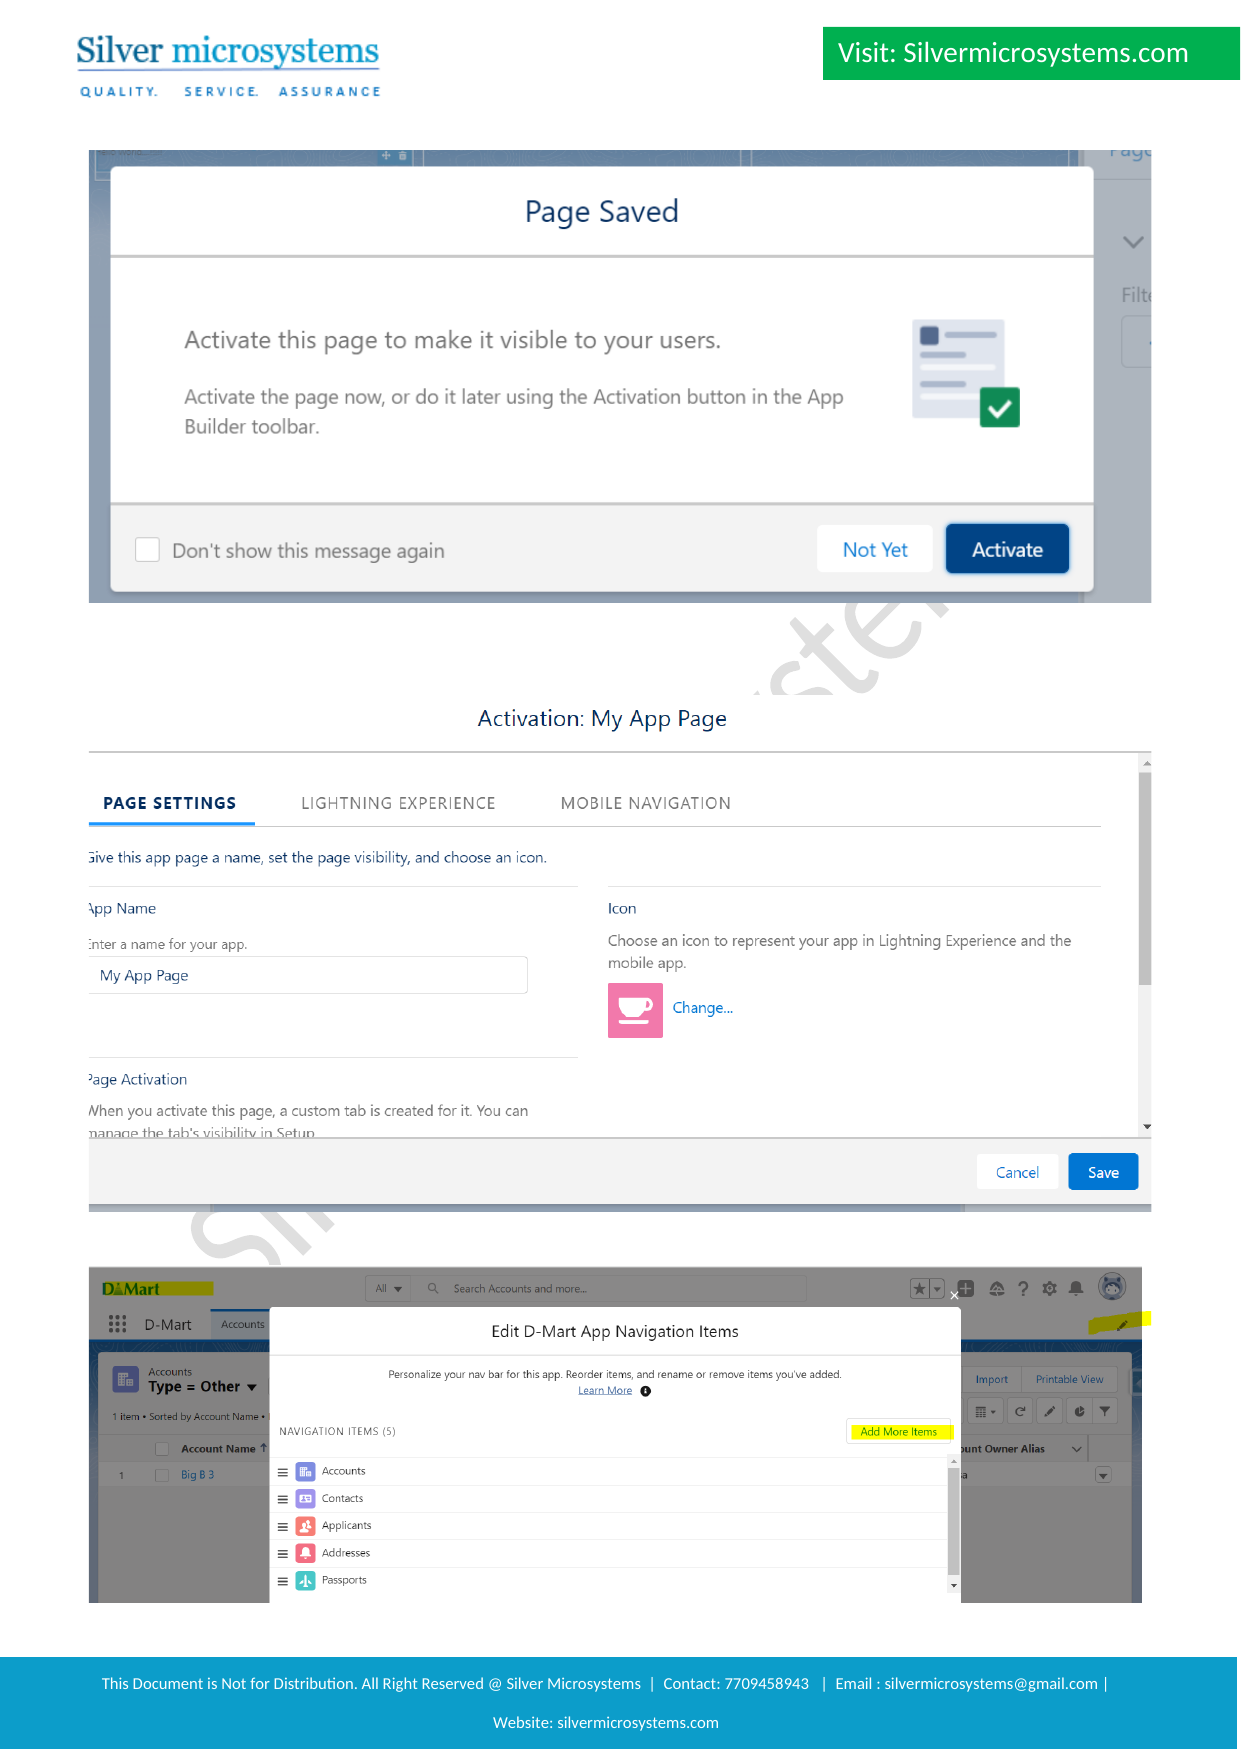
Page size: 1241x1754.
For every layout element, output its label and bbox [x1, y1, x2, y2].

picture [88, 695, 1152, 1212]
picture [88, 1265, 1152, 1603]
picture [69, 31, 386, 100]
picture [88, 150, 1152, 603]
